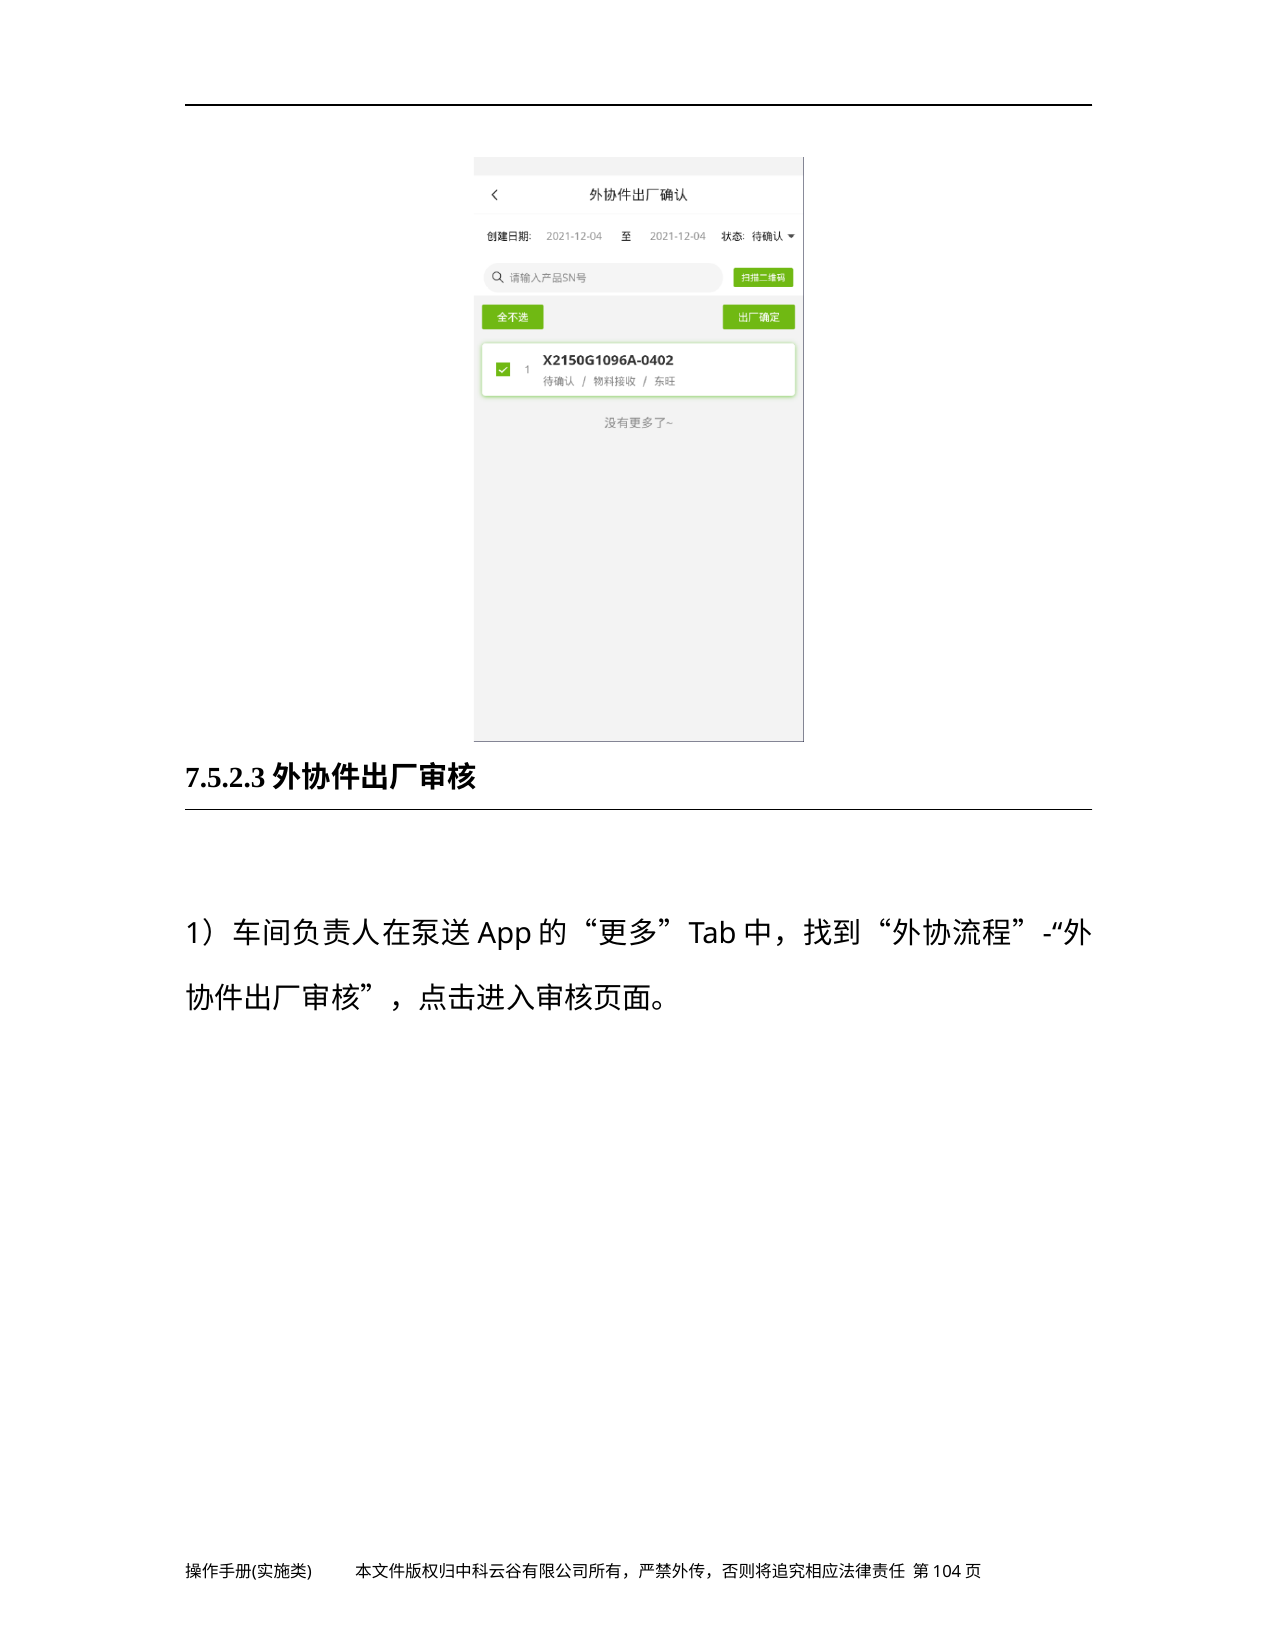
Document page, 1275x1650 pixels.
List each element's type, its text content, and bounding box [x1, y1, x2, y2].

picture [473, 157, 804, 742]
text 1）车间负责人在泵送App的“更多”Tab中，找到“外协流程”-“外协件出厂审核”，点击进入审核页面。 [185, 898, 1092, 1028]
text 外协件出厂审核 [185, 742, 1092, 809]
